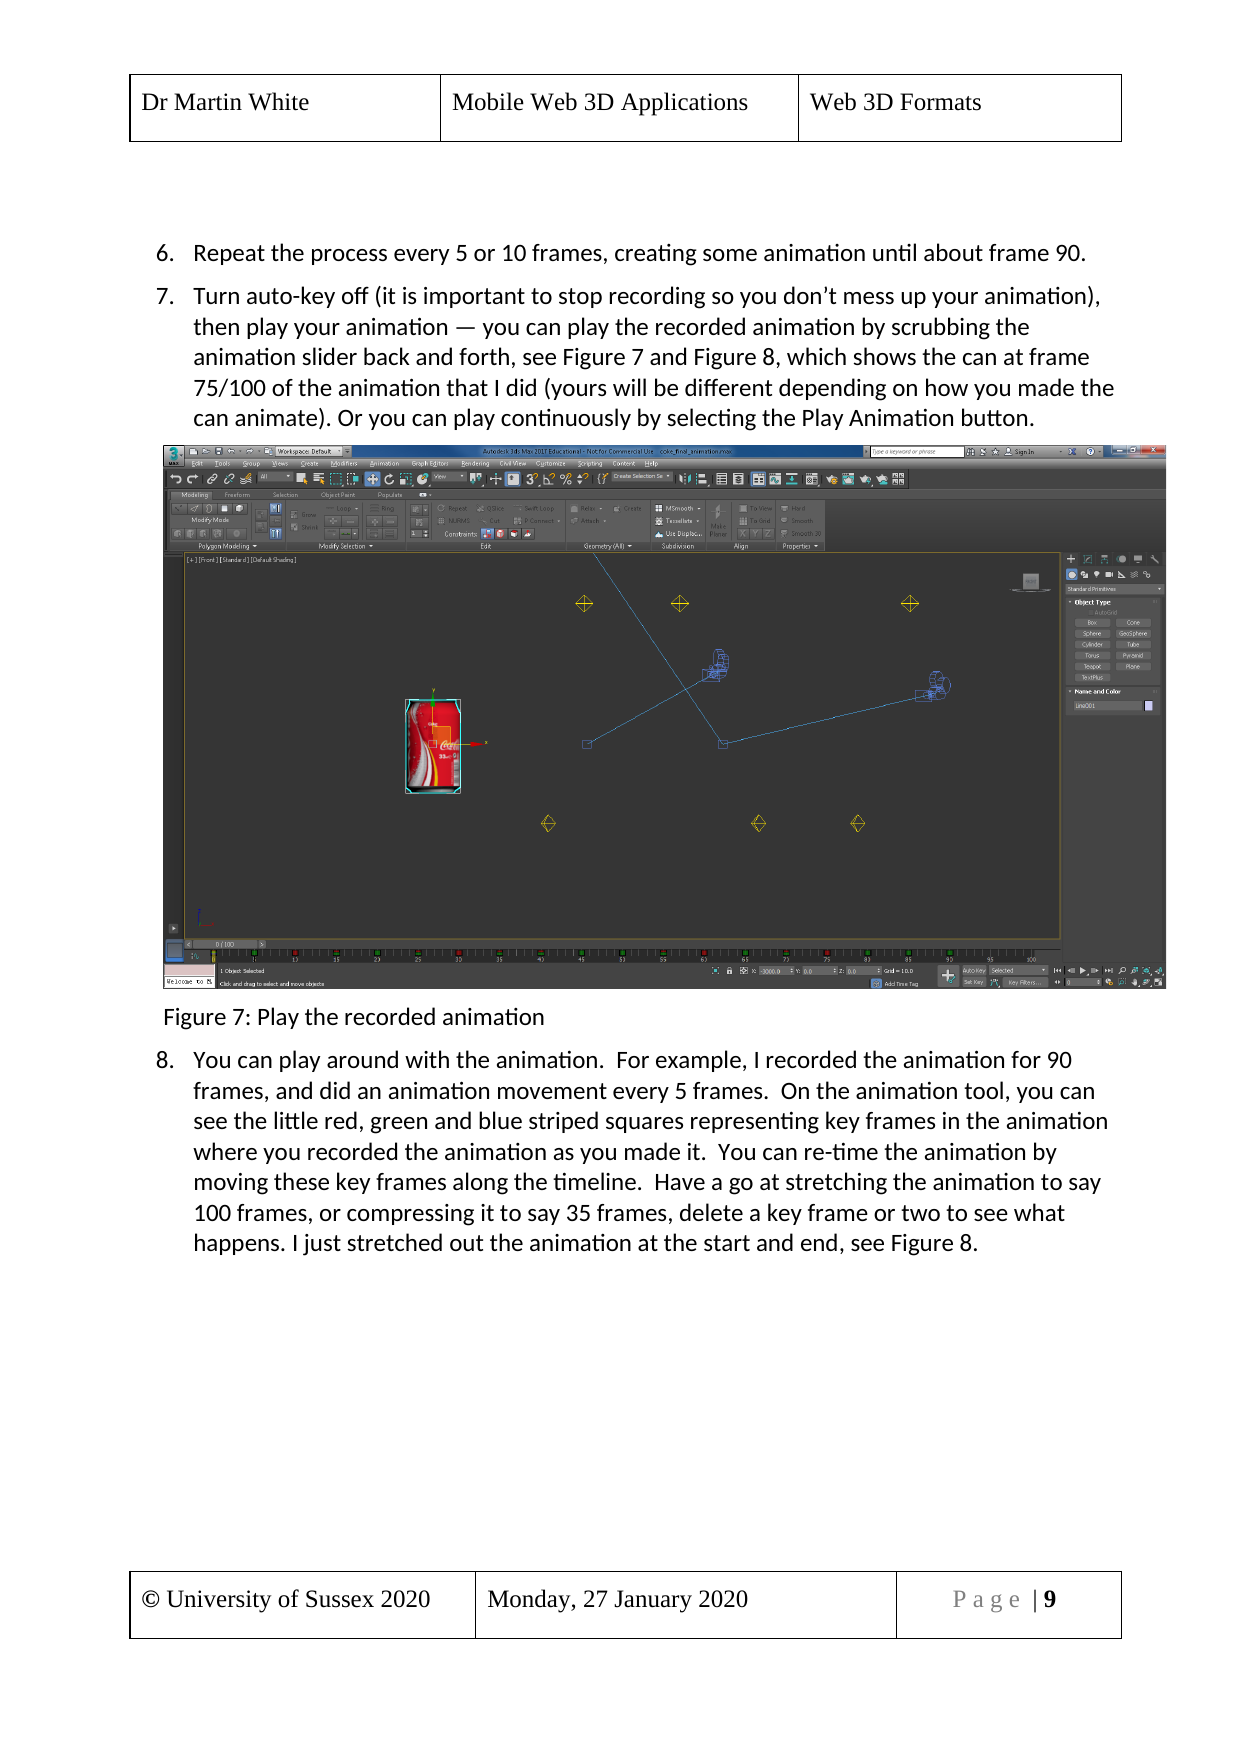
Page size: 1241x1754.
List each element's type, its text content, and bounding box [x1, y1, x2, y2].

list Repeat the process every 5 or 10 frames, creating some animation until about frame 90. [156, 237, 1122, 268]
text Figure 7: Play the recorded animation [118, 1001, 1122, 1032]
list Turn auto-key off (it is important to stop recording so you don’t mess up your animation), then play your animation — you can play the recorded animation by scrubbing the animation slider back and forth, see Figure 7 and Figure 8, which shows the can at frame 75/100 of the animation that I did (yours will be different depending on how you made the can animate). Or you can play continuously by selecting the Play Animation button. [156, 280, 1122, 433]
list You can play around with the animation. For example, I recorded the animation for 90 frames, and did an animation movement every 5 frames. On the animation tool, you can see the little red, green and blue striped squares representing key frames in the animation where you recorded the animation as you made it. You can re-time the animation by moving these key frames along the timeline. Have a go at stretching the animation to say 100 frames, or compressing it to say 35 frames, delete a key frame or two to see what happens. I just stretched out the animation at the start and end, see Figure 8. [156, 1044, 1122, 1258]
picture [163, 445, 1167, 989]
